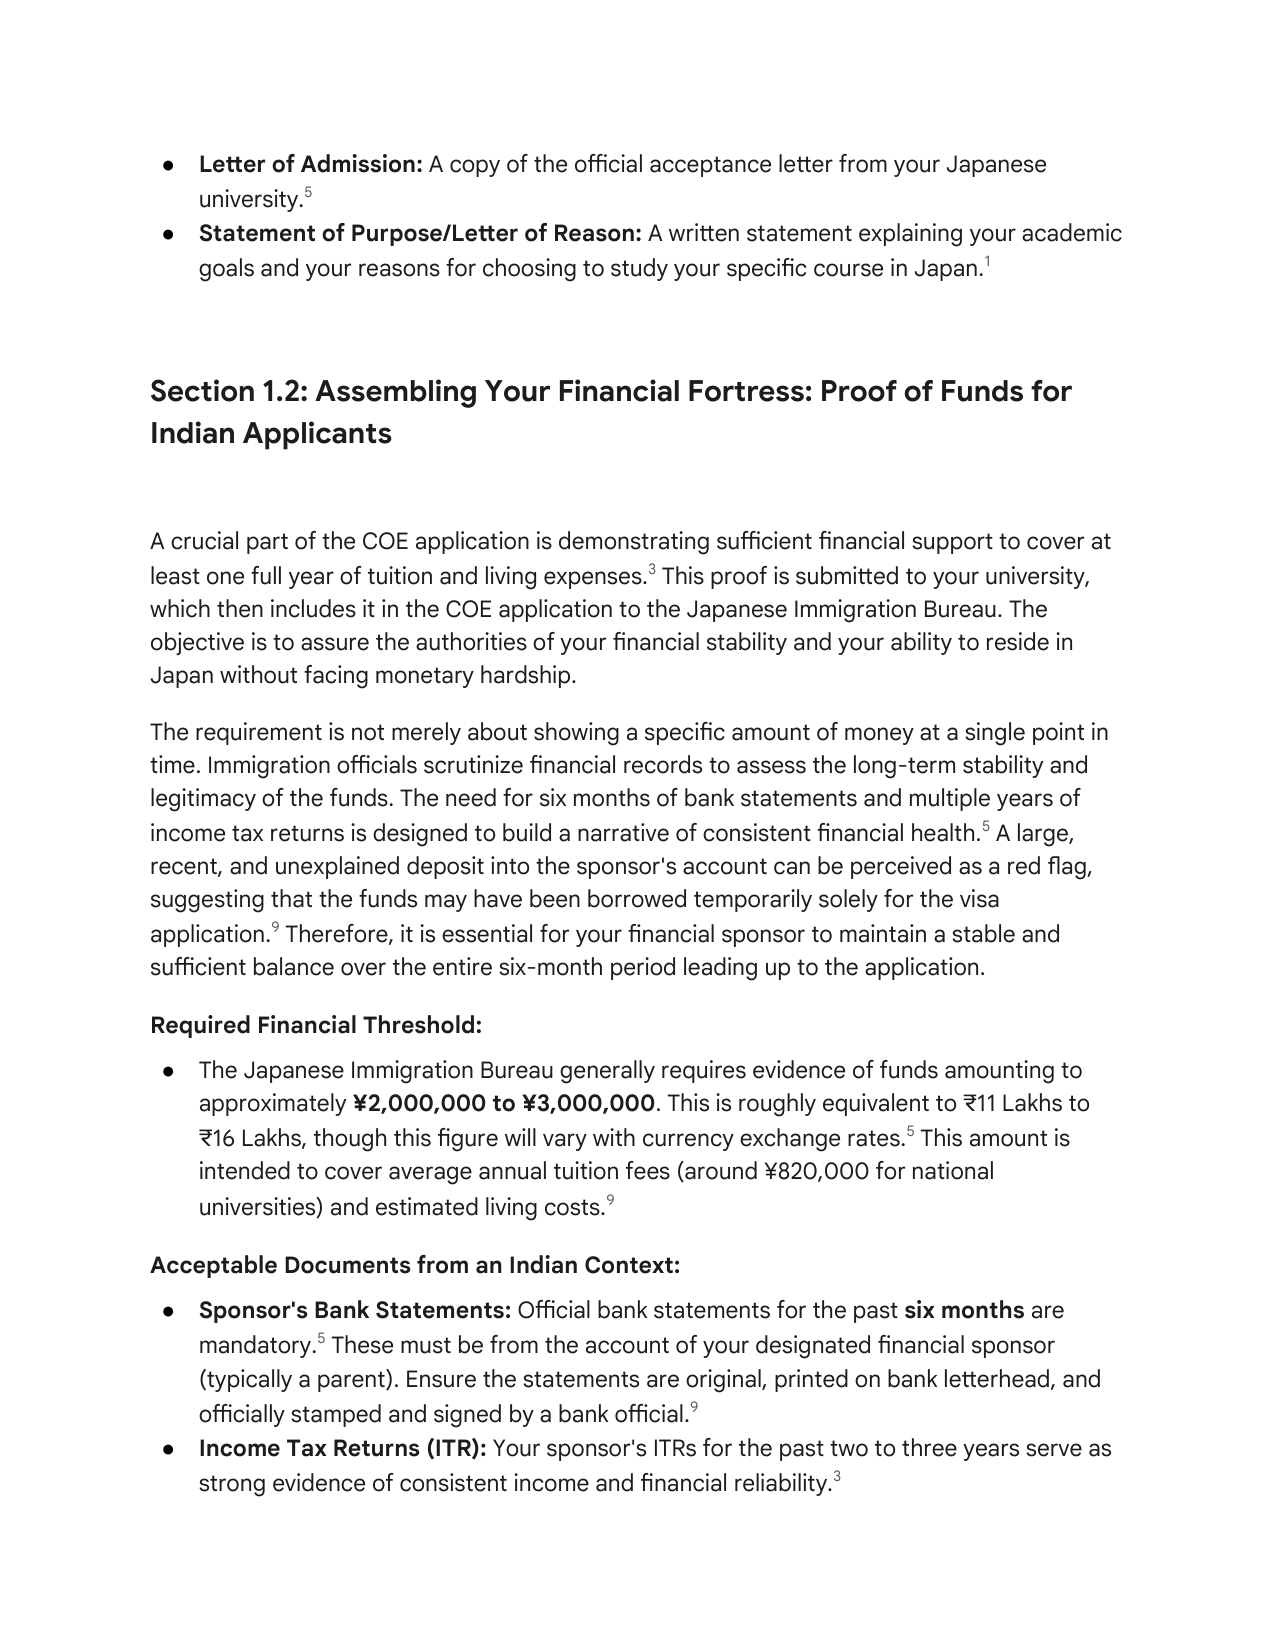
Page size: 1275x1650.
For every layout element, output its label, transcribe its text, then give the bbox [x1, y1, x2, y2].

subtitle Section 1.2: Assembling Your Financial Fortress: Proof of Funds for Indian Applicants [150, 373, 1125, 452]
text Required Financial Threshold: [150, 1011, 1125, 1040]
list Sponsor's Bank Statements: Official bank statements for the past six months are mandatory.5 These must be from the account of your designated financial sponsor (typically a parent). Ensure the statements are original, printed on bank letterhead, and officially stamped and signed by a bank official.9 [161, 1297, 1125, 1429]
list Income Tax Returns (ITR): Your sponsor's ITRs for the past two to three years serve as strong evidence of consistent income and financial reliability.3 [161, 1434, 1125, 1498]
text Acceptable Documents from an Indian Context: [150, 1251, 1125, 1280]
list The Japanese Immigration Bureau generally requires evidence of funds amounting to approximately ¥2,000,000 to ¥3,000,000. This is roughly equivalent to ₹11 Lakhs to ₹16 Lakhs, though this figure will vary with currency exchange rates.5 This amount is intended to cover average annual tuition fees (around ¥820,000 for national universities) and estimated living costs.9 [161, 1056, 1125, 1222]
text A crucial part of the COE application is demonstrating sufficient financial support to cover at least one full year of tuition and living expenses.3 This proof is submitted to your university, which then includes it in the COE application to the Japanese Immigration Bureau. The objective is to assure the authorities of your financial stability and your ability to reside in Japan without facing monetary hardship. [150, 527, 1125, 689]
text The requirement is not merely about showing a specific amount of money at a single point in time. Immigration officials scrutinize financial records to assess the long-term stability and legitimacy of the funds. The need for six months of bank statements and multiple years of income tax returns is designed to build a narrative of consistent financial health.5 A large, recent, and unexplained deposit into the sponsor's account can be perceived as a red flag, suggesting that the funds may have been borrowed temporarily solely for the visa application.9 Therefore, it is essential for your financial sponsor to maintain a stable and sufficient balance over the entire six-month period leading up to the application. [150, 718, 1125, 982]
list Letter of Admission: A copy of the official acceptance letter from your Japanese university.5 [161, 150, 1125, 214]
list Statement of Purpose/Letter of Reason: A written statement explaining your academic goals and your reasons for choosing to study your specific course in Japan.1 [161, 219, 1125, 283]
